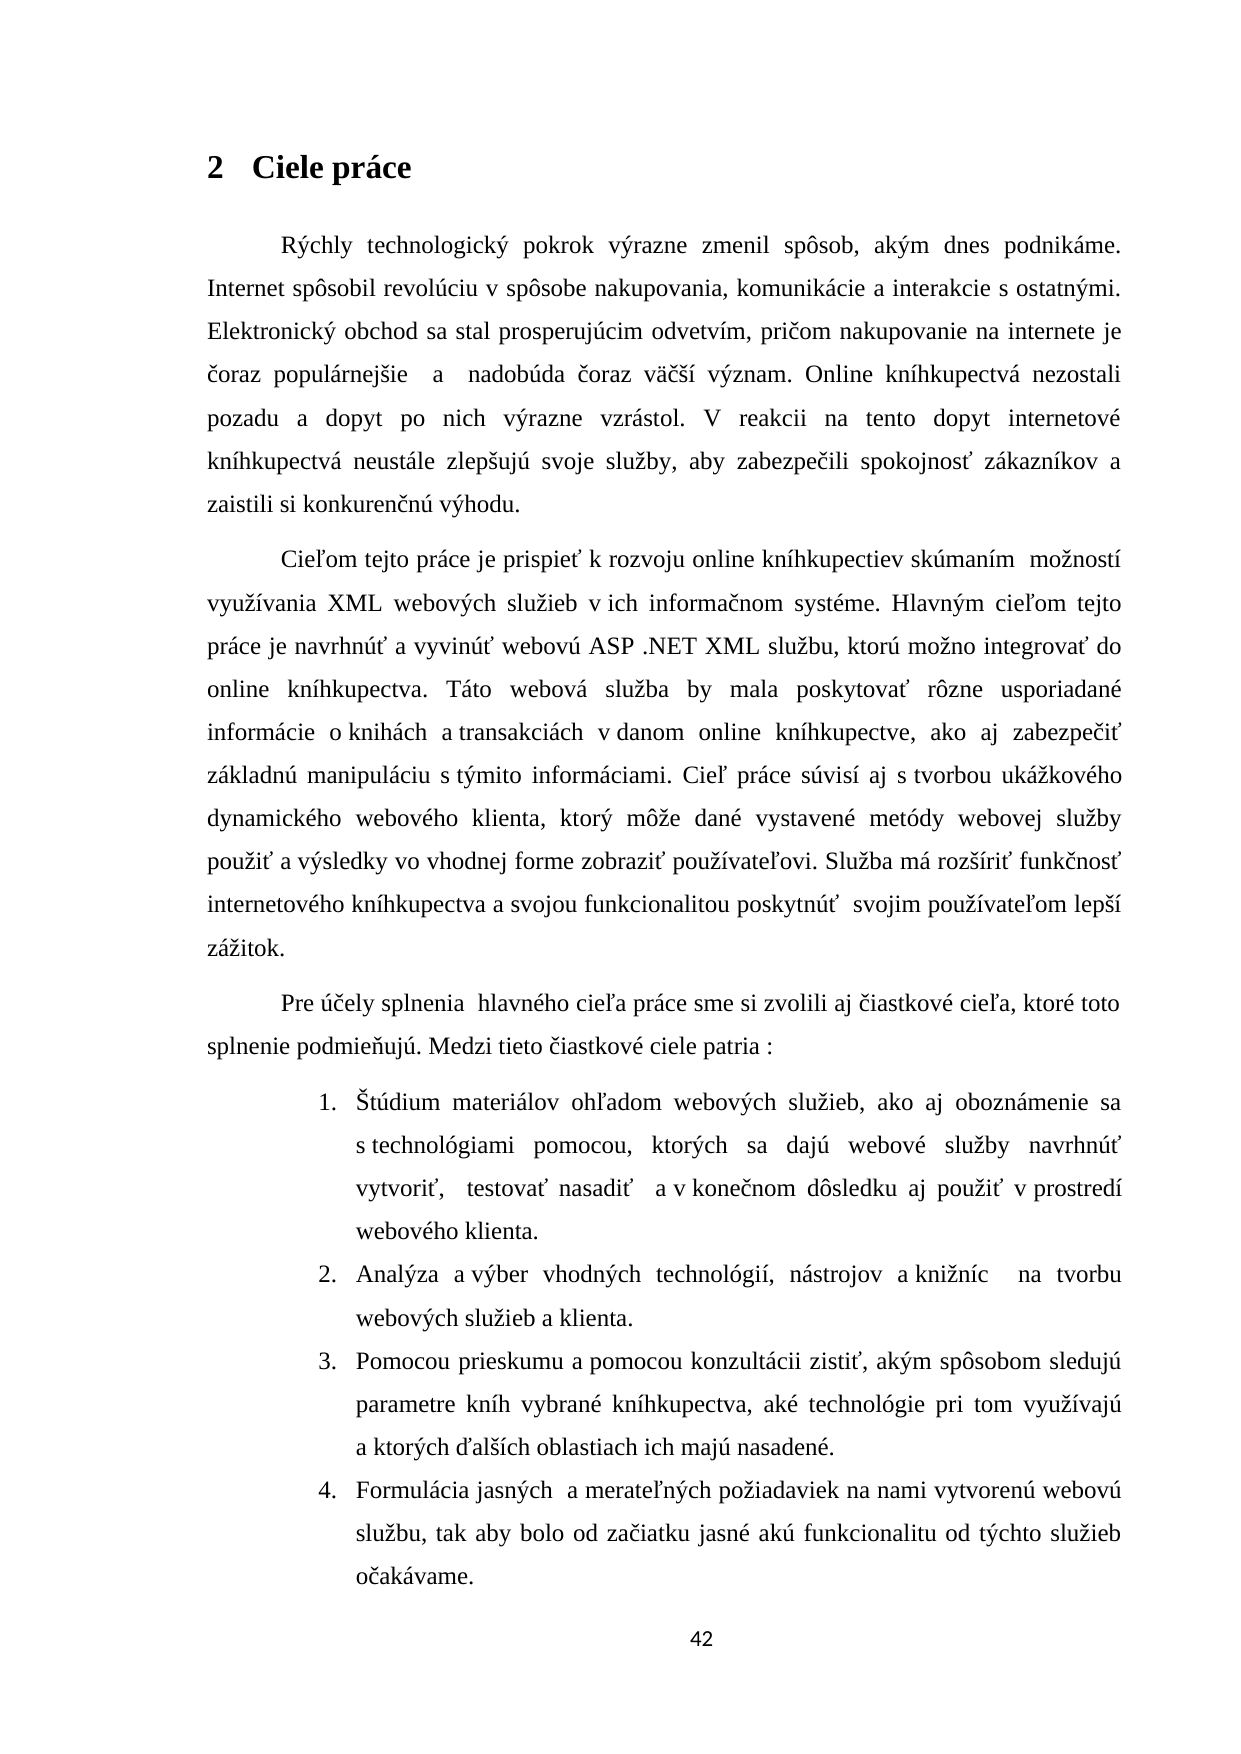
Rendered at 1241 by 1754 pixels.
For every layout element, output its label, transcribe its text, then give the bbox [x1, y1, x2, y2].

list Štúdium materiálov ohľadom webových služieb, ako aj oboznámenie sa s technológiami pomocou, ktorých sa dajú webové služby navrhnúť vytvoriť, testovať nasadiť a v konečnom dôsledku aj použiť v prostredí webového klienta. [318, 1087, 1122, 1245]
text Cieľom tejto práce je prispieť k rozvoju online kníhkupectiev skúmaním možností využívania XML webových služieb v ich informačnom systéme. Hlavným cieľom tejto práce je navrhnúť a vyvinúť webovú ASP .NET XML službu, ktorú možno integrovať do online kníhkupectva. Táto webová služba by mala poskytovať rôzne usporiadané informácie o knihách a transakciách v danom online kníhkupectve, ako aj zabezpečiť základnú manipuláciu s týmito informáciami. Cieľ práce súvisí aj s tvorbou ukážkového dynamického webového klienta, ktorý môže dané vystavené metódy webovej služby použiť a výsledky vo vhodnej forme zobraziť používateľovi. Služba má rozšíriť funkčnosť internetového kníhkupectva a svojou funkcionalitou poskytnúť svojim používateľom lepší zážitok. [207, 544, 1122, 961]
list Formulácia jasných a merateľných požiadaviek na nami vytvorenú webovú službu, tak aby bolo od začiatku jasné akú funkcionalitu od týchto služieb očakávame. [318, 1475, 1122, 1590]
subtitle Ciele práce [207, 148, 1122, 186]
list Pomocou prieskumu a pomocou konzultácii zistiť, akým spôsobom sledujú parametre kníh vybrané kníhkupectva, aké technológie pri tom využívajú a ktorých ďalších oblastiach ich majú nasadené. [318, 1346, 1122, 1461]
text Pre účely splnenia hlavného cieľa práce sme si zvolili aj čiastkové cieľa, ktoré toto splnenie podmieňujú. Medzi tieto čiastkové ciele patria : [207, 988, 1122, 1060]
text Rýchly technologický pokrok výrazne zmenil spôsob, akým dnes podnikáme. Internet spôsobil revolúciu v spôsobe nakupovania, komunikácie a interakcie s ostatnými. Elektronický obchod sa stal prosperujúcim odvetvím, pričom nakupovanie na internete je čoraz populárnejšie a nadobúda čoraz väčší význam. Online kníhkupectvá nezostali pozadu a dopyt po nich výrazne vzrástol. V reakcii na tento dopyt internetové kníhkupectvá neustále zlepšujú svoje služby, aby zabezpečili spokojnosť zákazníkov a zaistili si konkurenčnú výhodu. [207, 230, 1122, 518]
list Analýza a výber vhodných technológií, nástrojov a knižníc na tvorbu webových služieb a klienta. [318, 1259, 1122, 1331]
